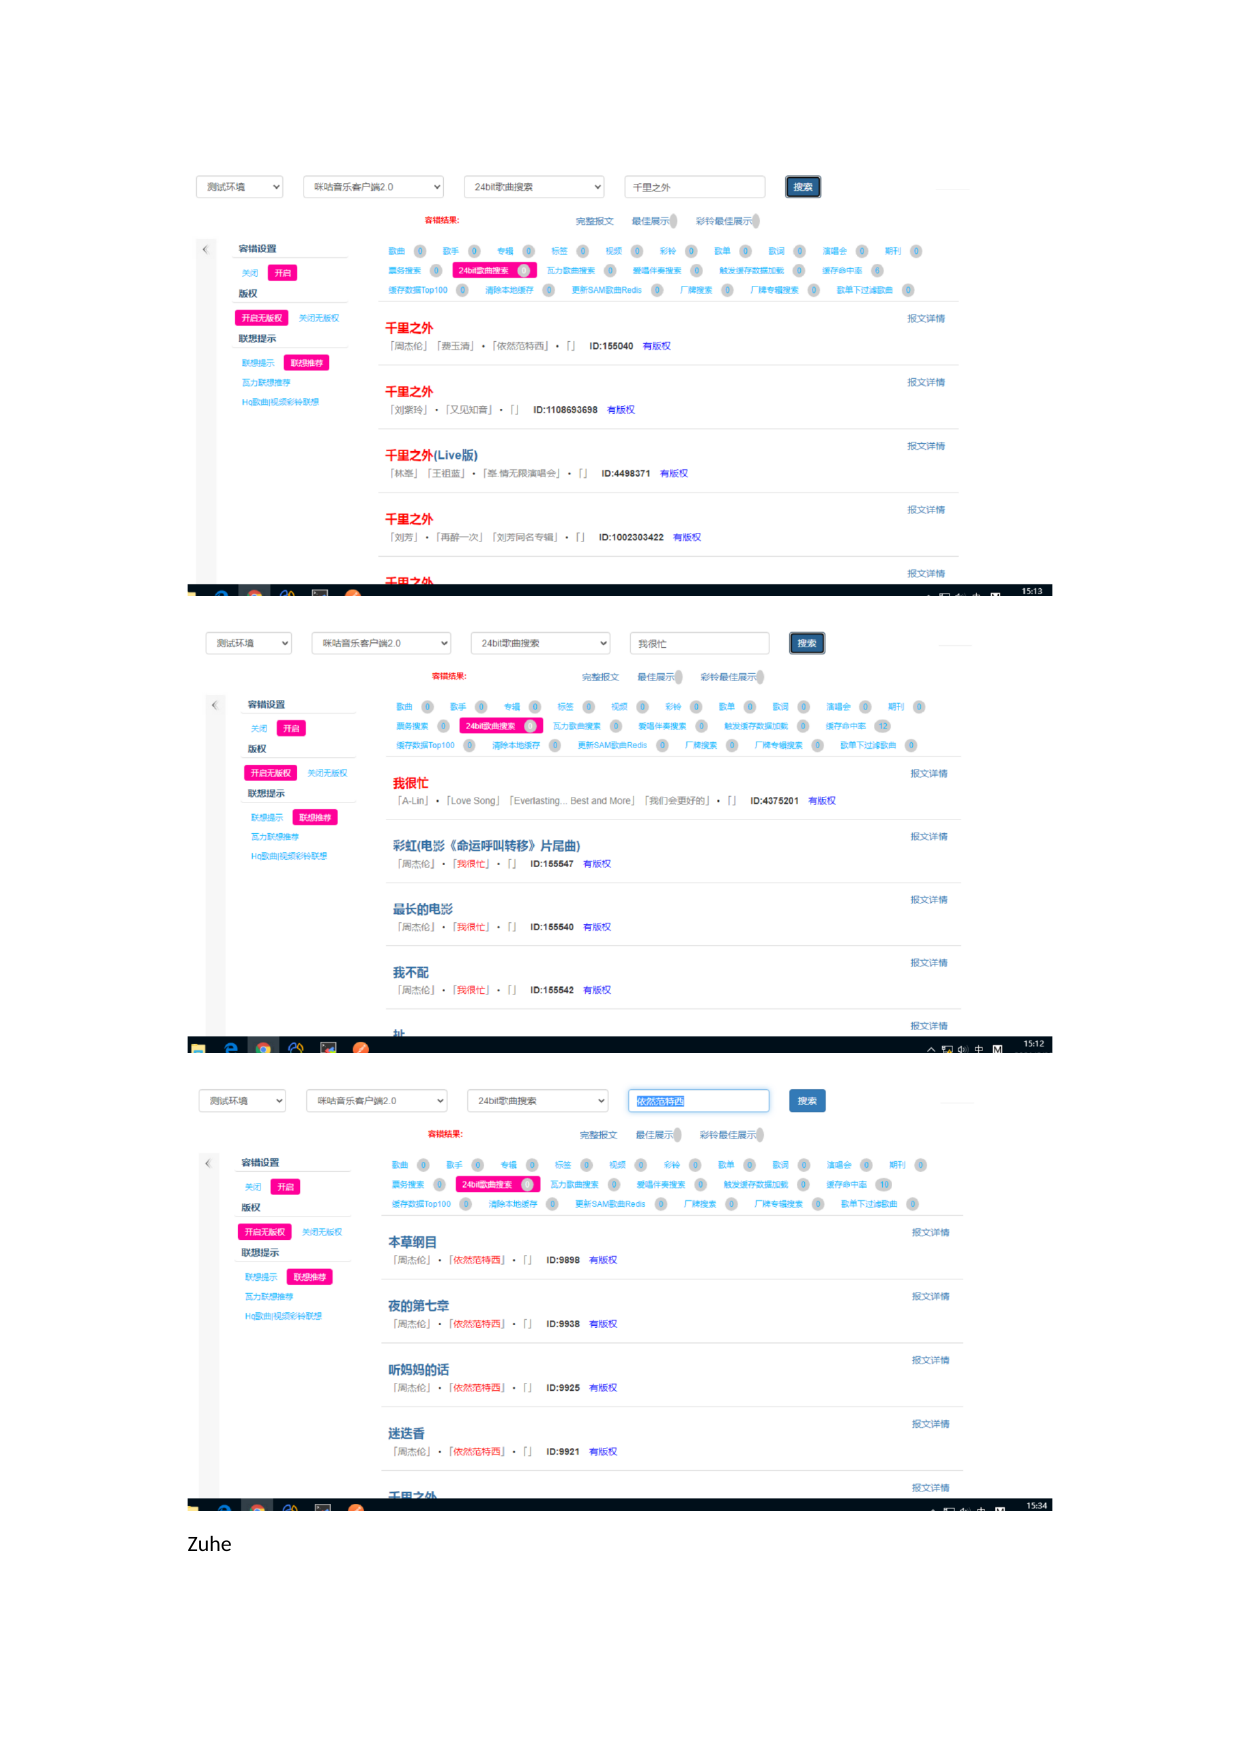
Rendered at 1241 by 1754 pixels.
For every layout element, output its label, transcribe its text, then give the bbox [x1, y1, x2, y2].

picture [187, 162, 1053, 596]
picture [187, 617, 1053, 1053]
picture [187, 1072, 1053, 1511]
text Zuhe [187, 1527, 1053, 1559]
